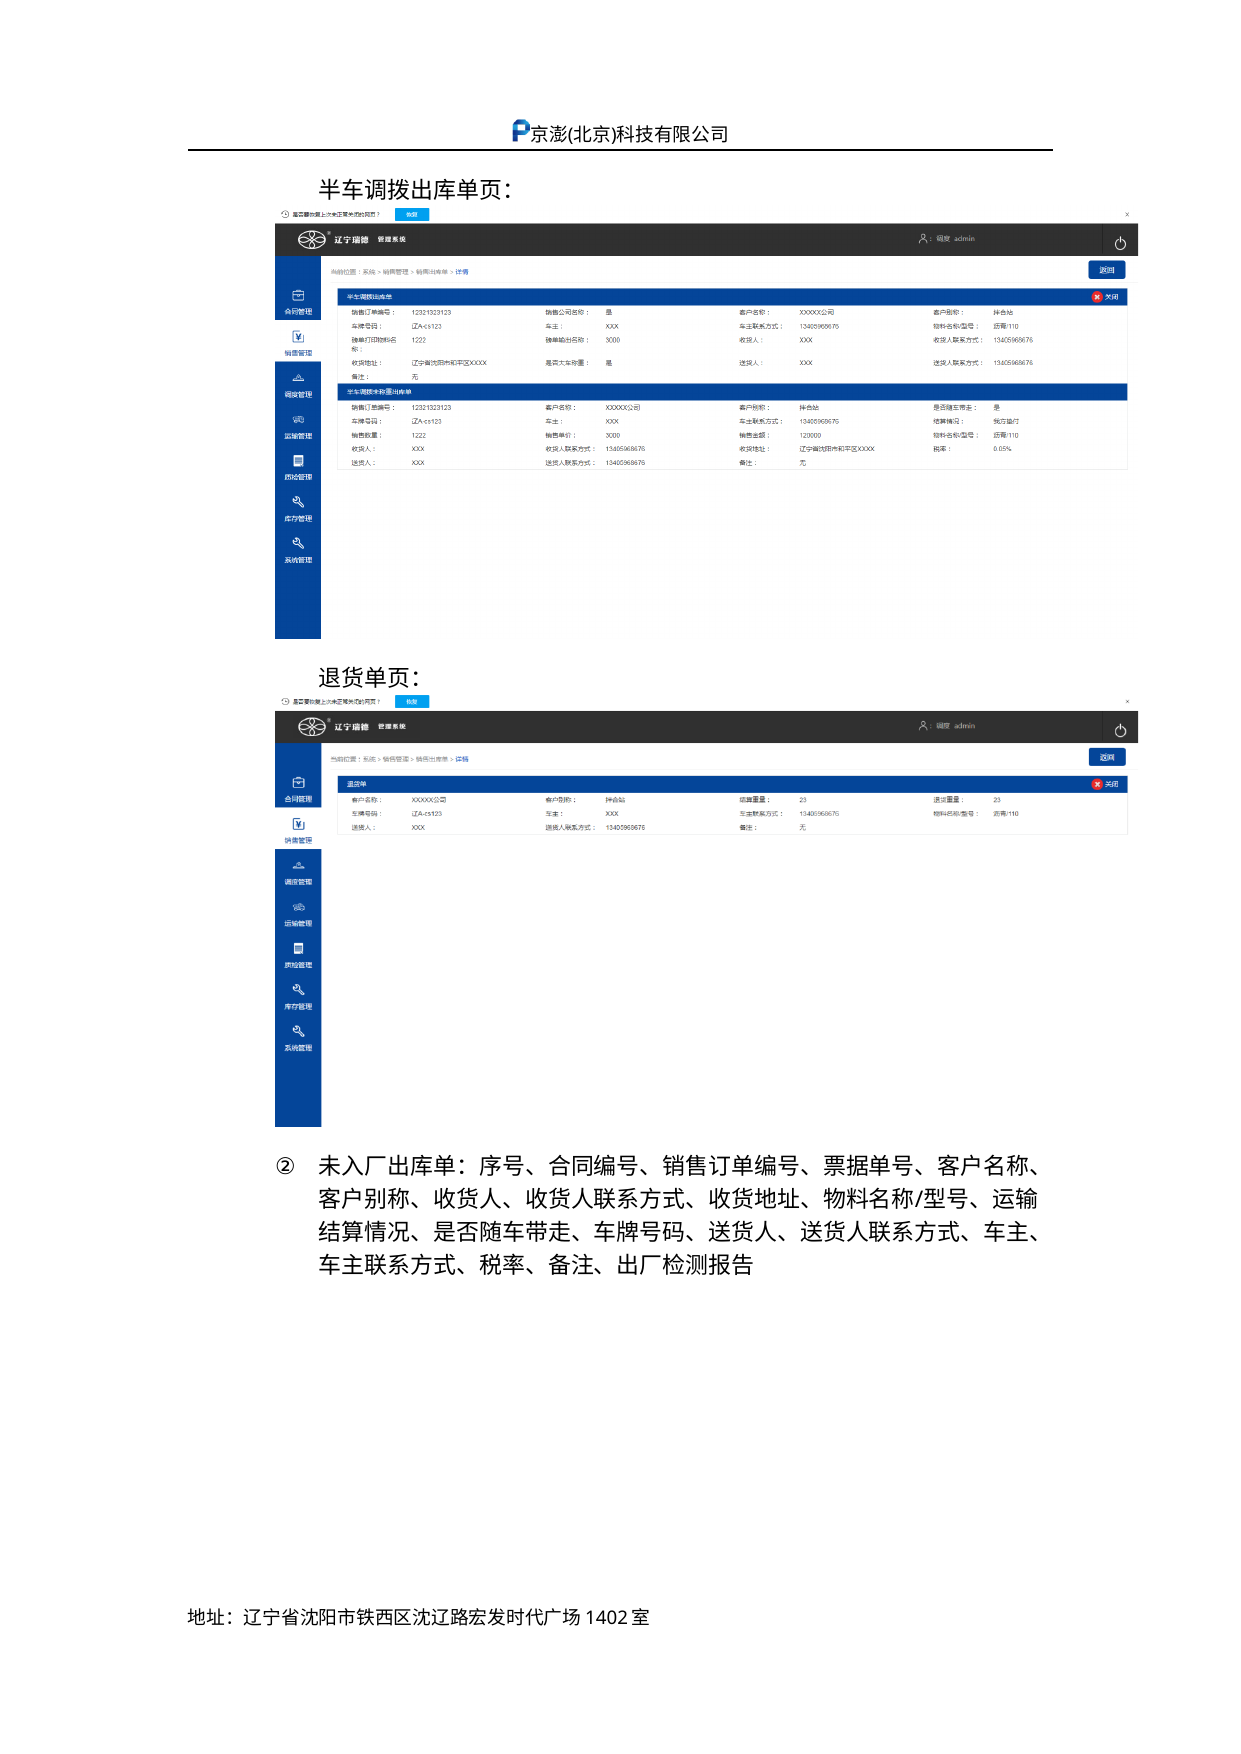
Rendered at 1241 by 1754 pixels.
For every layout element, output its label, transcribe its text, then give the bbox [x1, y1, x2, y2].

picture [511, 117, 530, 142]
list 未入厂出库单：序号、合同编号、销售订单编号、票据单号、客户名称、客户别称、收货人、收货人联系方式、收货地址、物料名称/型号、运输结算情况、是否随车带走、车牌号码、送货人、送货人联系方式、车主、车主联系方式、税率、备注、出厂检测报告 [275, 1147, 1053, 1281]
picture [275, 205, 1139, 639]
list 半车调拨出库单页： [275, 172, 1053, 205]
list 退货单页： [275, 660, 1053, 693]
picture [275, 693, 1139, 1127]
